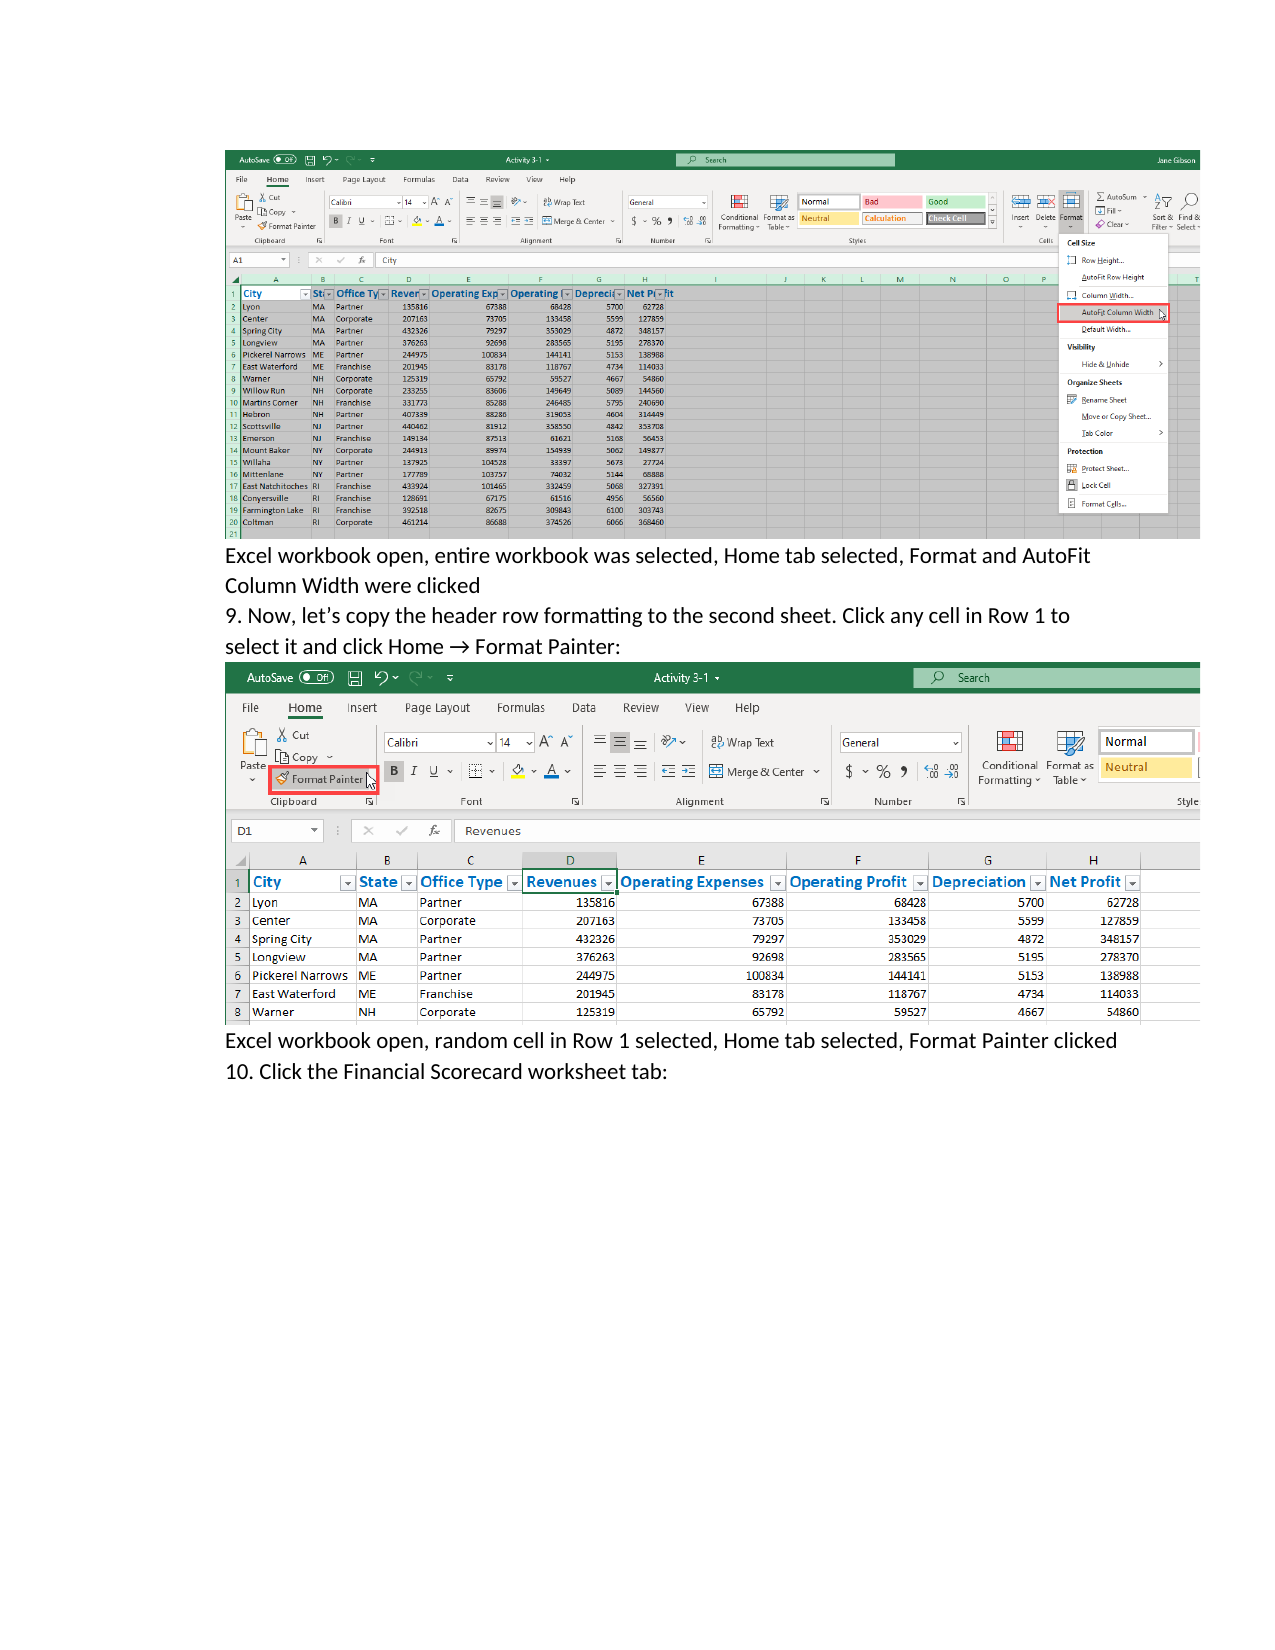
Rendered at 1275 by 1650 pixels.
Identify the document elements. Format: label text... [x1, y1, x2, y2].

list Excel workbook open, entire workbook was selected, Home tab selected, Format and AutoFit Column Width were clicked [225, 541, 1125, 599]
list 10. Click the Financial Scorecard worksheet tab: [225, 1057, 1125, 1085]
list 9. Now, let’s copy the header row formatting to the second sheet. Click any cell in Row 1 to select it and click Home → Format Painter: [225, 602, 1125, 660]
picture [225, 150, 1200, 539]
picture [225, 662, 1200, 1025]
list Excel workbook open, random cell in Row 1 selected, Home tab selected, Format Painter clicked [225, 1027, 1125, 1054]
